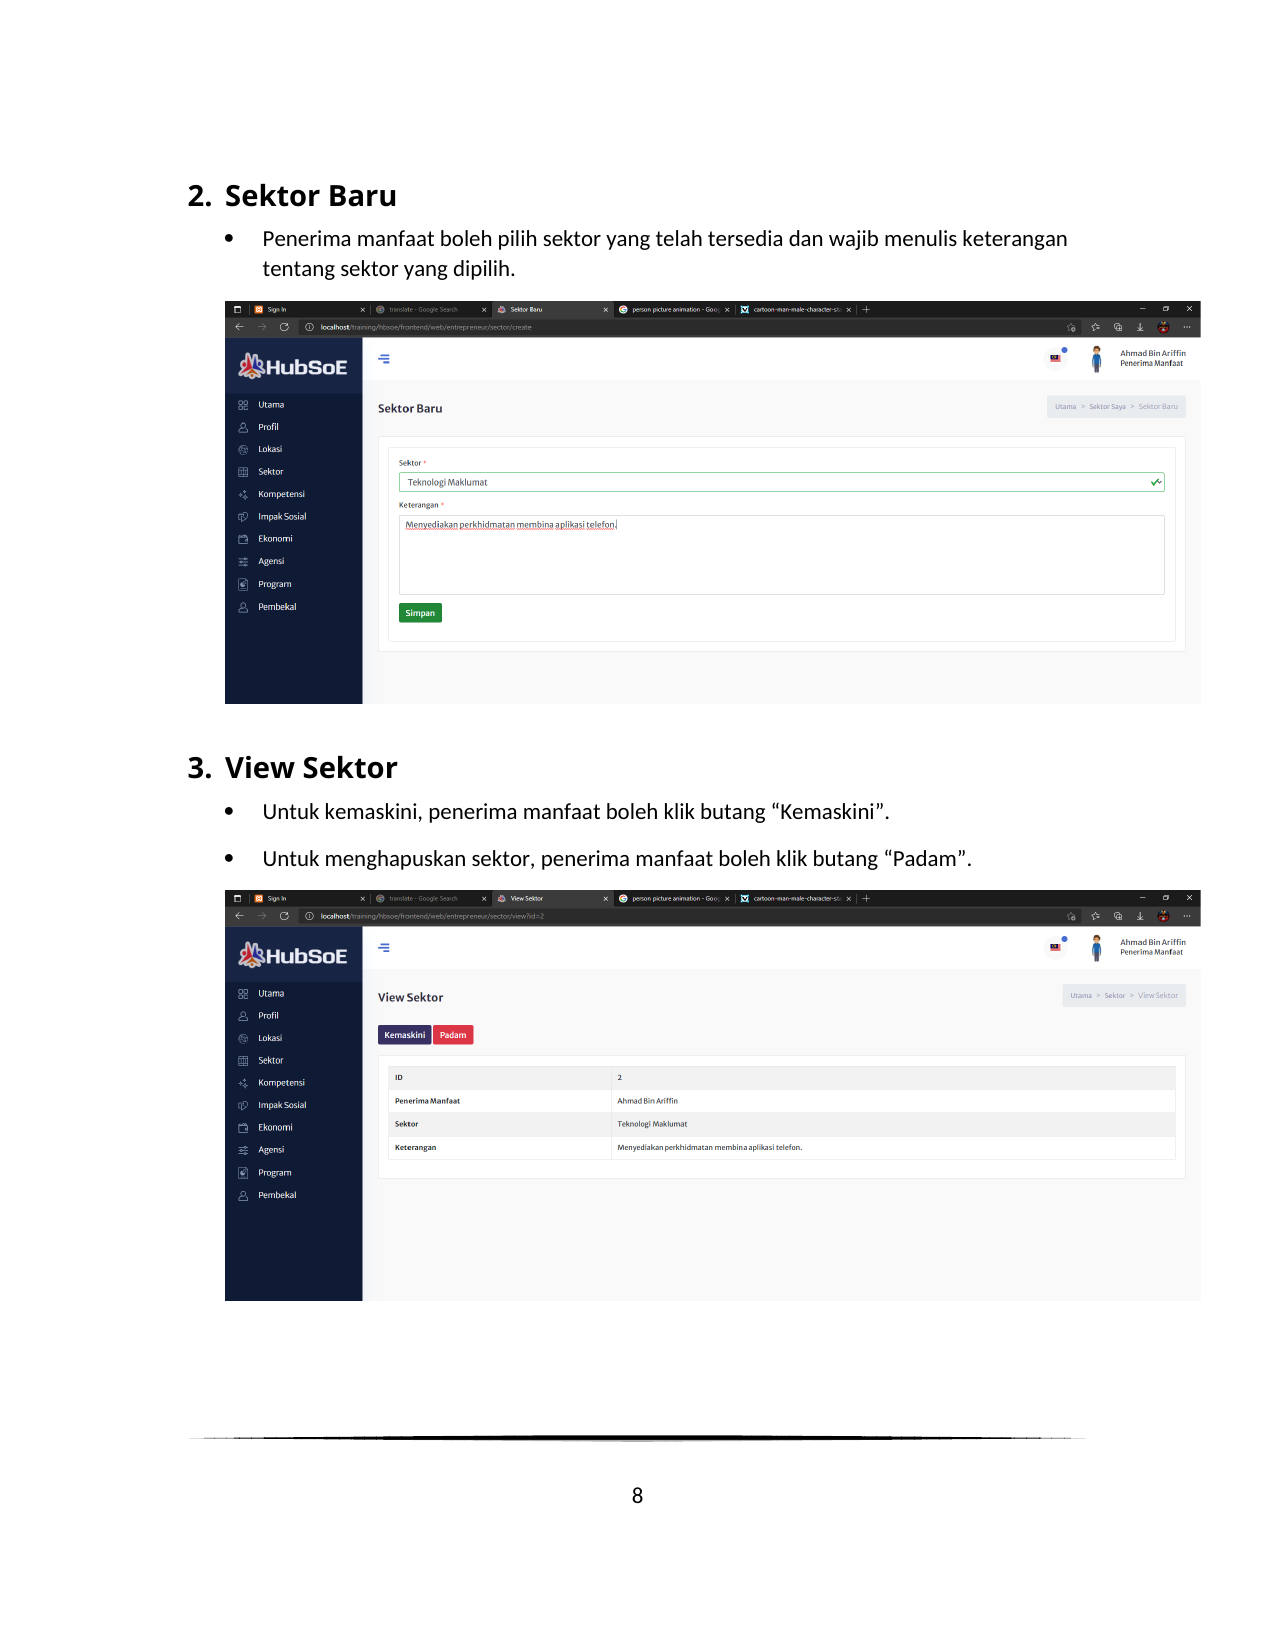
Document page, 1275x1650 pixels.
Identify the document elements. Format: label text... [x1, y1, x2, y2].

list Penerima manfaat boleh pilih sektor yang telah tersedia dan wajib menulis keterangan tentang sektor yang dipilih. [225, 224, 1125, 282]
subtitle View Sektor [187, 748, 1125, 787]
list Untuk menghapuskan sektor, penerima manfaat boleh klik butang “Padam”. [225, 844, 1125, 872]
picture [189, 1434, 1087, 1442]
subtitle Sektor Baru [187, 175, 1125, 215]
picture [225, 301, 1201, 704]
picture [225, 890, 1201, 1301]
list Untuk kemaskini, penerima manfaat boleh klik butang “Kemaskini”. [225, 797, 1125, 825]
